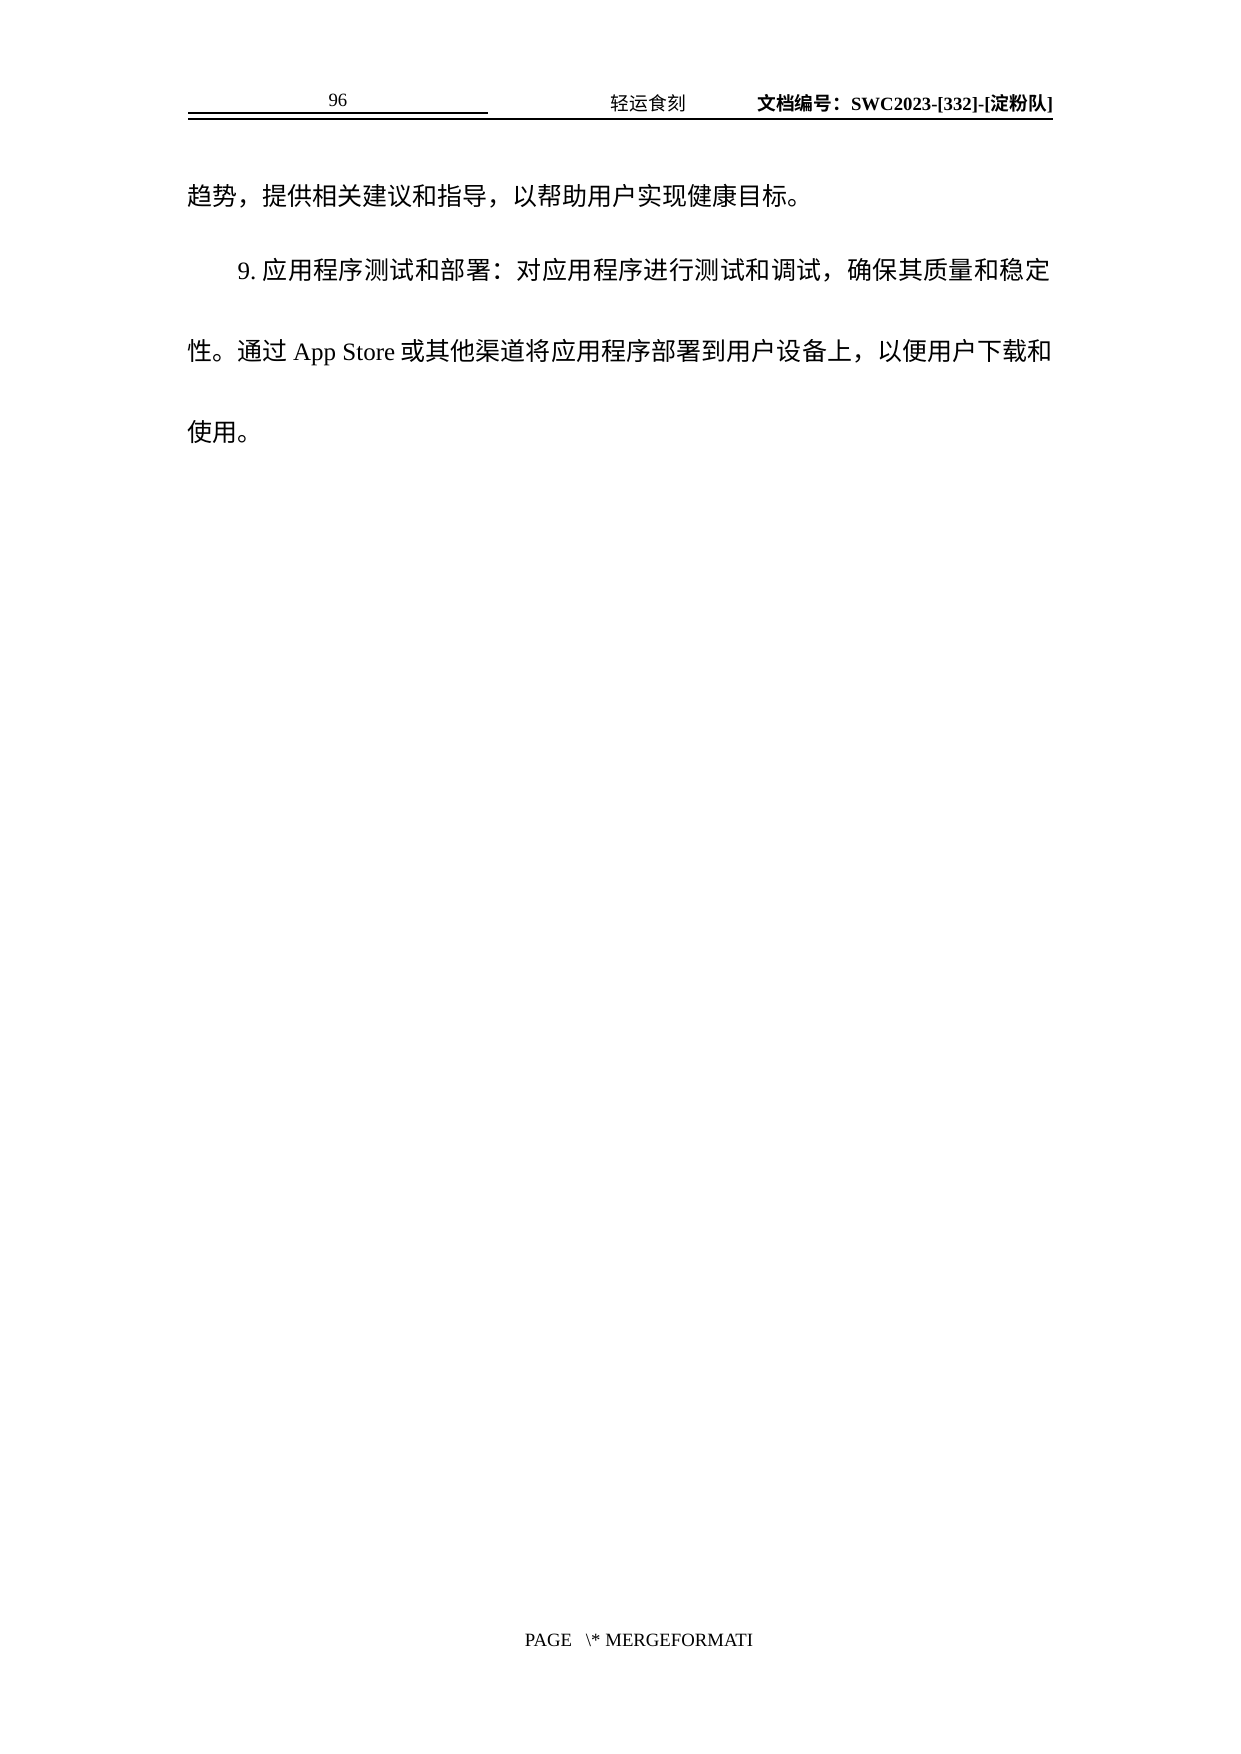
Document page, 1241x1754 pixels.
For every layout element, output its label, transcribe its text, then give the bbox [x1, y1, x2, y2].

list 应用程序测试和部署：对应用程序进行测试和调试，确保其质量和稳定性。通过App Store或其他渠道将应用程序部署到用户设备上，以便用户下载和使用。 [187, 236, 1053, 463]
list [187, 162, 1053, 227]
